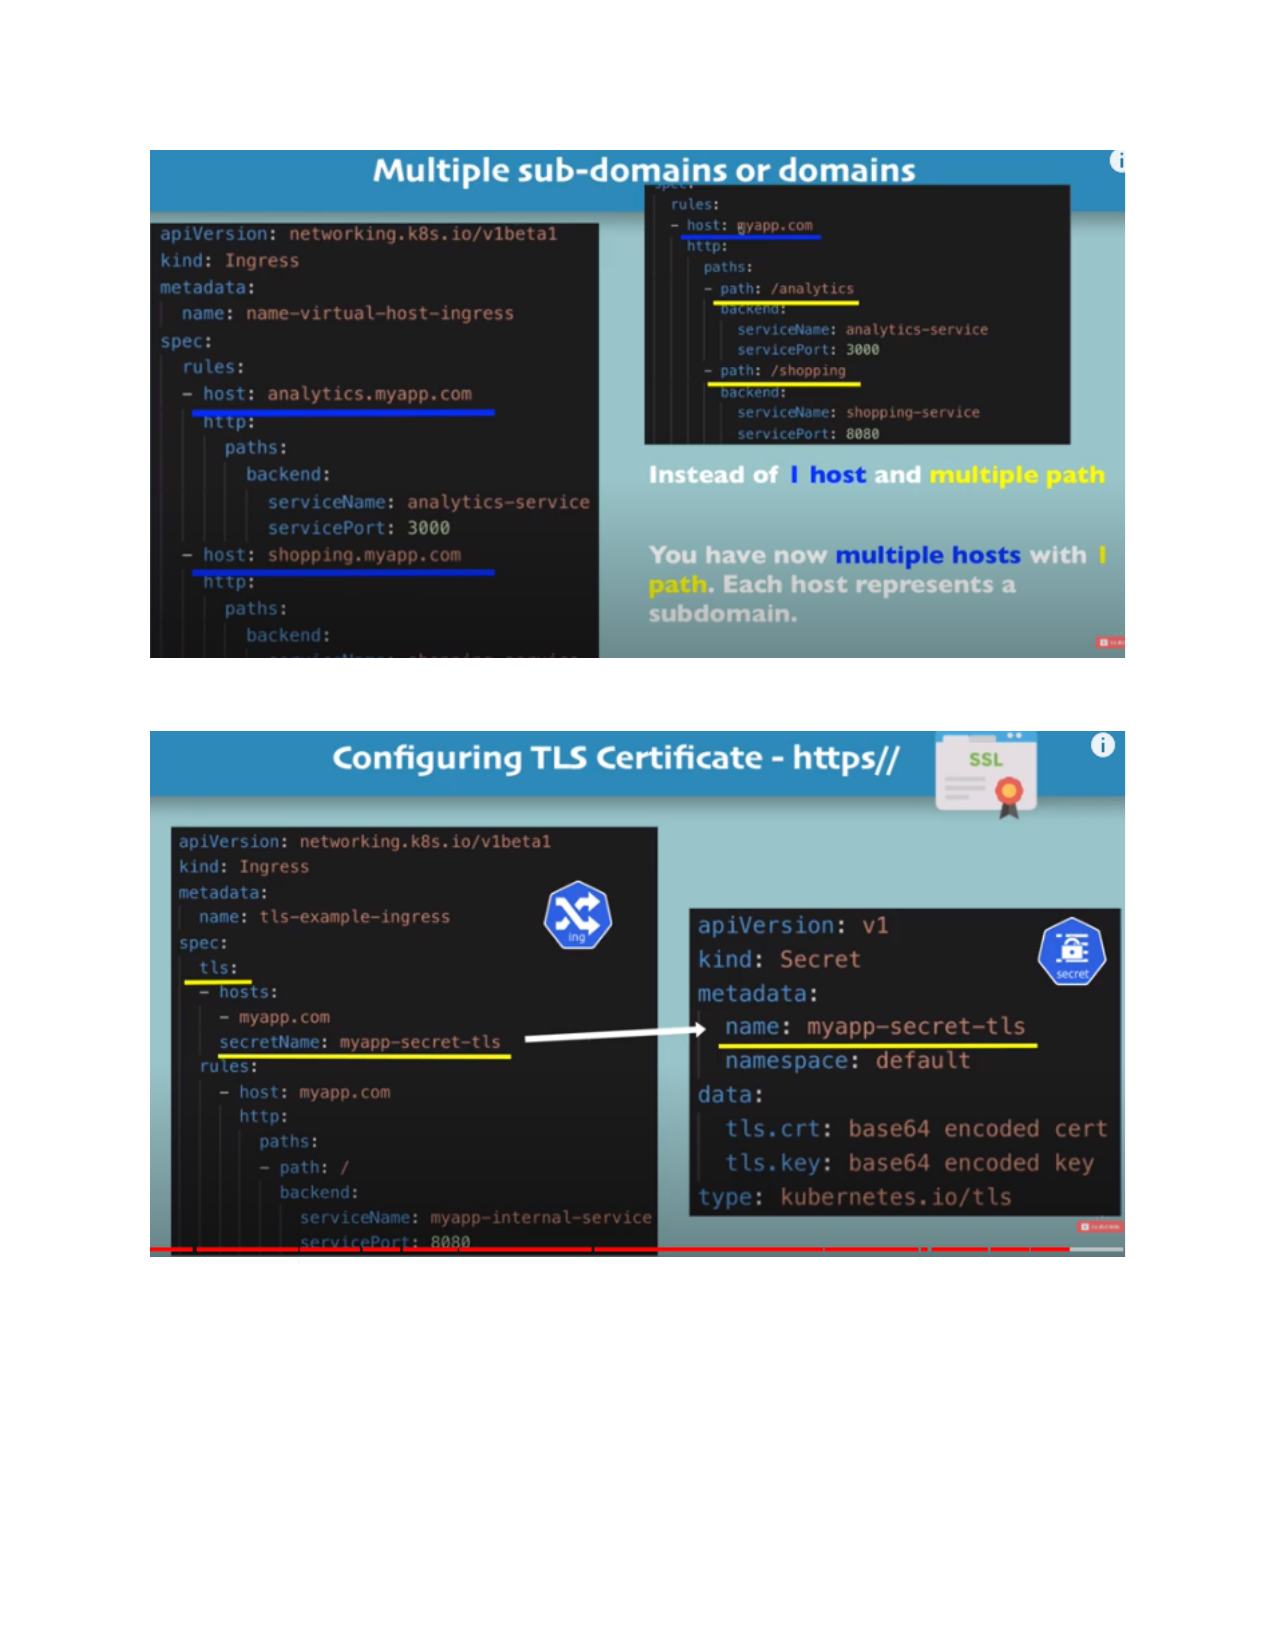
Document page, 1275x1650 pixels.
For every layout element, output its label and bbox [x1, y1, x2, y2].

picture [150, 150, 1125, 658]
picture [150, 731, 1125, 1257]
